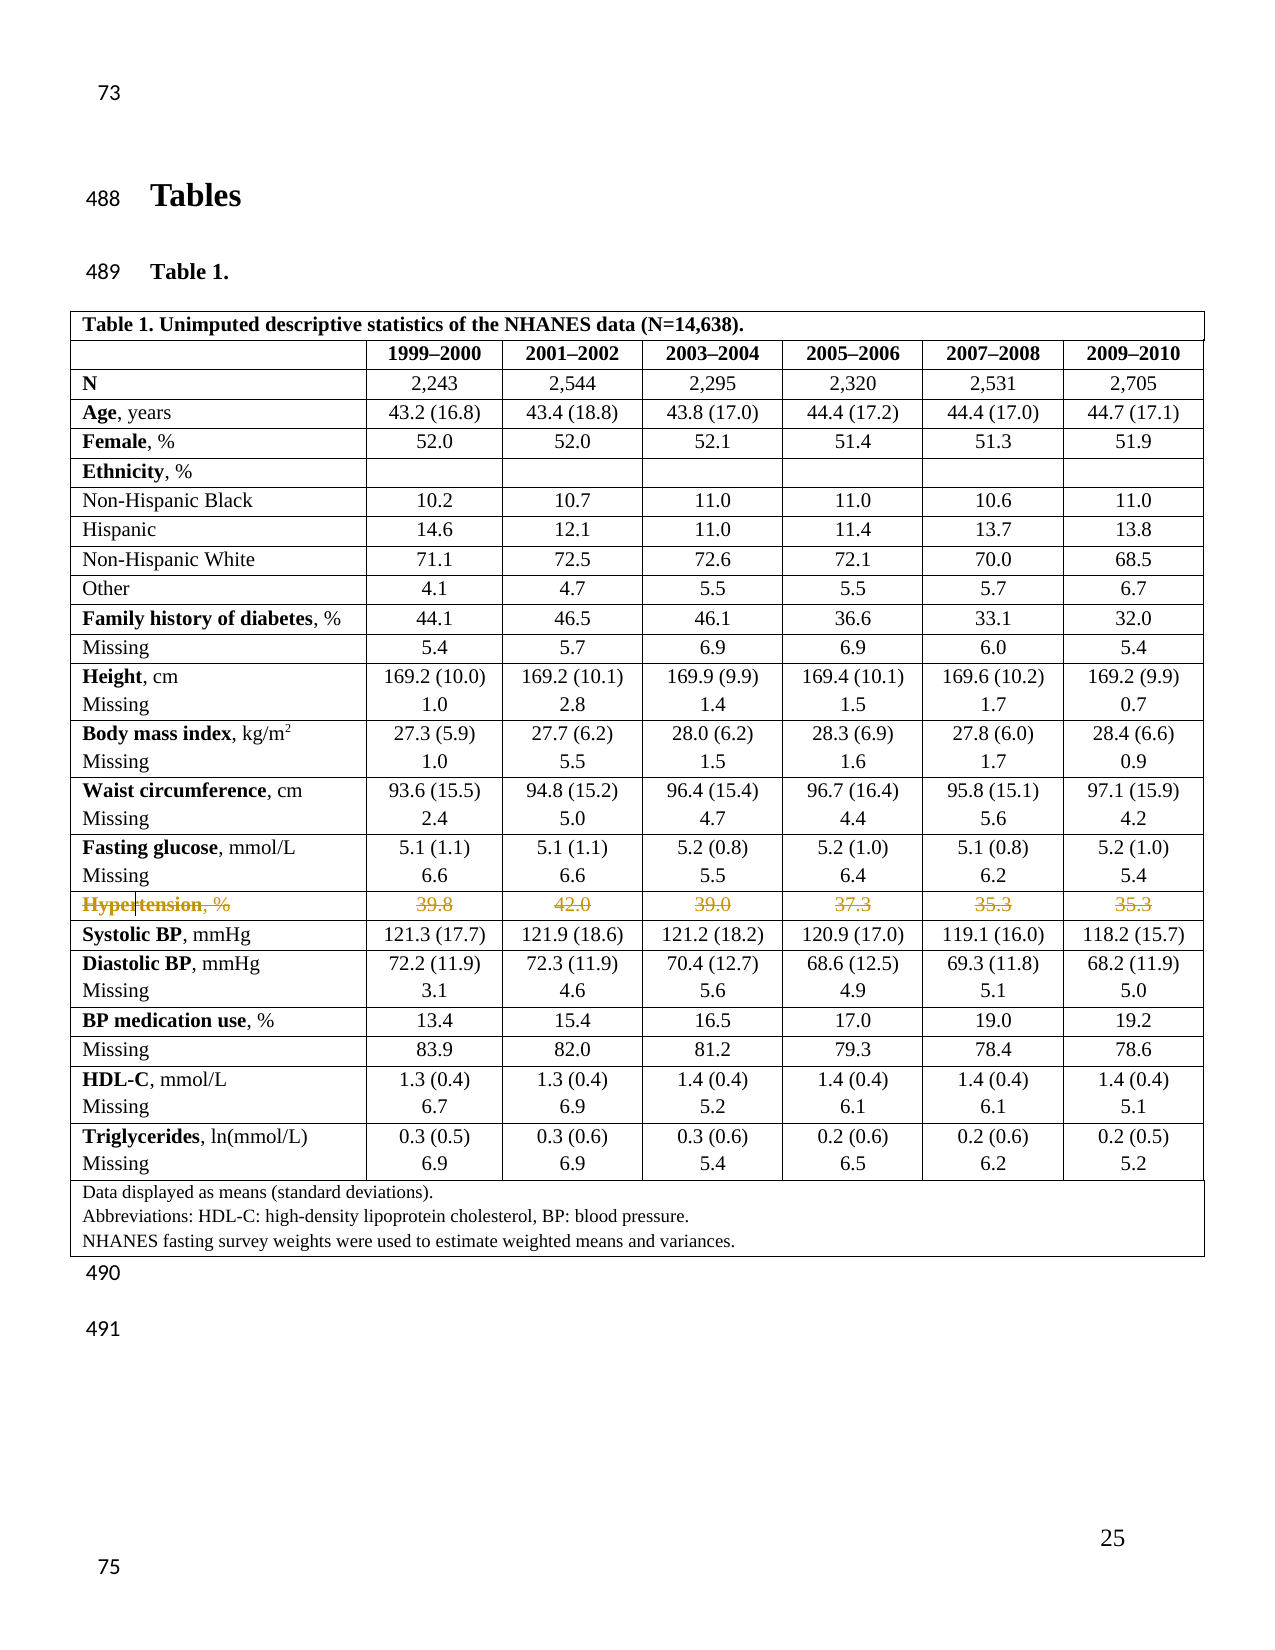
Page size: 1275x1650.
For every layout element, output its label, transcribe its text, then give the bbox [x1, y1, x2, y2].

table_cell Other [71, 576, 366, 604]
table_cell 52.1 [643, 429, 782, 457]
table_cell 5.5 [643, 576, 782, 604]
table_cell [923, 892, 1063, 920]
table_cell Age, years [71, 400, 366, 428]
table_cell 118.2 (15.7) [1064, 921, 1203, 950]
table_cell 97.1 (15.9) 4.2 [1064, 778, 1203, 834]
table_cell Hispanic [71, 517, 366, 546]
table_cell 27.7 (6.2) 5.5 [503, 721, 642, 777]
table_cell 28.4 (6.6) 0.9 [1064, 721, 1203, 777]
table_cell 72.1 [783, 547, 922, 575]
table_cell 68.5 [1064, 547, 1203, 575]
table_cell Missing [71, 1037, 366, 1066]
table_cell 5.7 [503, 635, 642, 663]
table_cell 93.6 (15.5) 2.4 [367, 778, 502, 834]
table_cell 70.4 (12.7) 5.6 [643, 951, 782, 1007]
table_cell [71, 892, 366, 920]
table_cell 2009–2010 [1064, 341, 1203, 369]
table_cell 28.3 (6.9) 1.6 [783, 721, 922, 777]
table_cell [503, 892, 642, 920]
text Table 1. [150, 258, 1125, 284]
table_cell 5.4 [367, 635, 502, 663]
table_cell 2007–2008 [923, 341, 1063, 369]
table_cell 72.3 (11.9) 4.6 [503, 951, 642, 1007]
table_cell [367, 459, 502, 487]
table_cell 2,705 [1064, 370, 1203, 399]
table_cell [923, 459, 1063, 487]
table_cell 12.1 [503, 517, 642, 546]
table_cell Systolic BP, mmHg [71, 921, 366, 950]
table_cell 5.1 (1.1) 6.6 [367, 835, 502, 891]
table_cell [783, 459, 922, 487]
table_cell 2,295 [643, 370, 782, 399]
table_cell 81.2 [643, 1037, 782, 1066]
table_cell Missing [71, 635, 366, 663]
table_cell HDL-C, mmol/L Missing [71, 1067, 366, 1122]
table_cell 43.2 (16.8) [367, 400, 502, 428]
table_cell Diastolic BP, mmHg Missing [71, 951, 366, 1007]
table_cell N [71, 370, 366, 399]
table_cell 0.3 (0.6) 5.4 [643, 1124, 782, 1179]
table_cell 43.8 (17.0) [643, 400, 782, 428]
table_cell 6.7 [1064, 576, 1203, 604]
table_cell 52.0 [503, 429, 642, 457]
table_cell 1.3 (0.4) 6.9 [503, 1067, 642, 1122]
table_cell [503, 459, 642, 487]
table_cell 1.4 (0.4) 5.1 [1064, 1067, 1203, 1122]
table_cell 121.9 (18.6) [503, 921, 642, 950]
table_cell 32.0 [1064, 605, 1203, 634]
table_cell 1999–2000 [367, 341, 502, 369]
table_cell [1064, 459, 1203, 487]
table_cell Height, cm Missing [71, 664, 366, 720]
table_cell 4.7 [503, 576, 642, 604]
table_cell 2,544 [503, 370, 642, 399]
table_cell 28.0 (6.2) 1.5 [643, 721, 782, 777]
table_cell 19.0 [923, 1008, 1063, 1036]
table_cell 14.6 [367, 517, 502, 546]
table_cell 78.6 [1064, 1037, 1203, 1066]
table_cell Ethnicity, % [71, 459, 366, 487]
table_cell 72.5 [503, 547, 642, 575]
table_cell 0.2 (0.6) 6.5 [783, 1124, 922, 1179]
table_cell 0.3 (0.5) 6.9 [367, 1124, 502, 1179]
table_cell 19.2 [1064, 1008, 1203, 1036]
table_cell 2,243 [367, 370, 502, 399]
table_cell 33.1 [923, 605, 1063, 634]
table_cell 2001–2002 [503, 341, 642, 369]
table_cell 10.6 [923, 488, 1063, 516]
table_cell 11.0 [1064, 488, 1203, 516]
table_cell 5.1 (1.1) 6.6 [503, 835, 642, 891]
table_cell BP medication use, % [71, 1008, 366, 1036]
table_cell 169.9 (9.9) 1.4 [643, 664, 782, 720]
table_cell [1064, 892, 1203, 920]
table_cell 15.4 [503, 1008, 642, 1036]
table_cell 121.2 (18.2) [643, 921, 782, 950]
table_cell 6.0 [923, 635, 1063, 663]
table_cell 44.1 [367, 605, 502, 634]
table_cell 27.8 (6.0) 1.7 [923, 721, 1063, 777]
table_cell 5.5 [783, 576, 922, 604]
table_cell 83.9 [367, 1037, 502, 1066]
table_cell 5.4 [1064, 635, 1203, 663]
table_cell 13.7 [923, 517, 1063, 546]
table_cell 68.2 (11.9) 5.0 [1064, 951, 1203, 1007]
table_header Table 1. Unimputed descriptive statistics of the NHANES data (N=14,638). [71, 312, 1204, 340]
table_cell 72.2 (11.9) 3.1 [367, 951, 502, 1007]
table_cell 11.0 [783, 488, 922, 516]
table_cell 11.4 [783, 517, 922, 546]
table_cell Body mass index, kg/m2 Missing [71, 721, 366, 777]
table_cell 2,320 [783, 370, 922, 399]
table_cell 51.3 [923, 429, 1063, 457]
table_cell 120.9 (17.0) [783, 921, 922, 950]
table_cell Waist circumference, cm Missing [71, 778, 366, 834]
table_cell 2003–2004 [643, 341, 782, 369]
table_cell 94.8 (15.2) 5.0 [503, 778, 642, 834]
table_cell 78.4 [923, 1037, 1063, 1066]
table_cell 11.0 [643, 517, 782, 546]
table_cell 5.1 (0.8) 6.2 [923, 835, 1063, 891]
table_cell 70.0 [923, 547, 1063, 575]
table_cell 6.9 [643, 635, 782, 663]
table_cell 44.4 (17.2) [783, 400, 922, 428]
table_cell [643, 459, 782, 487]
table_cell 10.7 [503, 488, 642, 516]
table_cell Triglycerides, ln(mmol/L) Missing [71, 1124, 366, 1179]
table_cell 11.0 [643, 488, 782, 516]
table_cell 51.4 [783, 429, 922, 457]
table_cell 44.4 (17.0) [923, 400, 1063, 428]
table_cell 36.6 [783, 605, 922, 634]
table_cell 69.3 (11.8) 5.1 [923, 951, 1063, 1007]
table_cell 4.1 [367, 576, 502, 604]
table_cell [71, 341, 366, 369]
table_cell 51.9 [1064, 429, 1203, 457]
table_cell 46.1 [643, 605, 782, 634]
table_cell 6.9 [783, 635, 922, 663]
table_cell 95.8 (15.1) 5.6 [923, 778, 1063, 834]
table_cell [367, 892, 502, 920]
table_cell 52.0 [367, 429, 502, 457]
table_cell [643, 892, 782, 920]
table_cell 1.4 (0.4) 6.1 [923, 1067, 1063, 1122]
table_cell 121.3 (17.7) [367, 921, 502, 950]
table_cell 169.2 (10.1) 2.8 [503, 664, 642, 720]
table_cell 10.2 [367, 488, 502, 516]
table_cell 169.2 (10.0) 1.0 [367, 664, 502, 720]
table_cell 1.4 (0.4) 6.1 [783, 1067, 922, 1122]
table_cell 79.3 [783, 1037, 922, 1066]
table_cell Non-Hispanic White [71, 547, 366, 575]
table_cell 71.1 [367, 547, 502, 575]
table_cell 1.3 (0.4) 6.7 [367, 1067, 502, 1122]
table_cell 2,531 [923, 370, 1063, 399]
table_cell 43.4 (18.8) [503, 400, 642, 428]
table_cell 27.3 (5.9) 1.0 [367, 721, 502, 777]
table_cell Female, % [71, 429, 366, 457]
table_cell 0.2 (0.5) 5.2 [1064, 1124, 1203, 1179]
table_cell 119.1 (16.0) [923, 921, 1063, 950]
table_cell 72.6 [643, 547, 782, 575]
table_cell 1.4 (0.4) 5.2 [643, 1067, 782, 1122]
table_cell 13.8 [1064, 517, 1203, 546]
table_cell 13.4 [367, 1008, 502, 1036]
table_cell 44.7 (17.1) [1064, 400, 1203, 428]
table_cell Fasting glucose, mmol/L Missing [71, 835, 366, 891]
table_cell Non-Hispanic Black [71, 488, 366, 516]
subtitle Tables [150, 175, 1125, 213]
table_cell 0.3 (0.6) 6.9 [503, 1124, 642, 1179]
table_cell 17.0 [783, 1008, 922, 1036]
table_cell 169.4 (10.1) 1.5 [783, 664, 922, 720]
table_cell 16.5 [643, 1008, 782, 1036]
table_cell 169.6 (10.2) 1.7 [923, 664, 1063, 720]
table_cell Family history of diabetes, % [71, 605, 366, 634]
table_cell 5.2 (1.0) 5.4 [1064, 835, 1203, 891]
table_cell [783, 892, 922, 920]
table_cell 46.5 [503, 605, 642, 634]
table_cell 5.7 [923, 576, 1063, 604]
table_cell 5.2 (0.8) 5.5 [643, 835, 782, 891]
table_cell 96.7 (16.4) 4.4 [783, 778, 922, 834]
table_cell 5.2 (1.0) 6.4 [783, 835, 922, 891]
table_cell 169.2 (9.9) 0.7 [1064, 664, 1203, 720]
table_cell 2005–2006 [783, 341, 922, 369]
table_cell 96.4 (15.4) 4.7 [643, 778, 782, 834]
table_cell 82.0 [503, 1037, 642, 1066]
table_cell 0.2 (0.6) 6.2 [923, 1124, 1063, 1179]
table_cell Data displayed as means (standard deviations). Abbreviations: HDL-C: high-density lipoprotein cholesterol, BP: blood pressure. NHANES fasting survey weights were used to estimate weighted means and variances. [71, 1181, 1204, 1256]
table_cell 68.6 (12.5) 4.9 [783, 951, 922, 1007]
